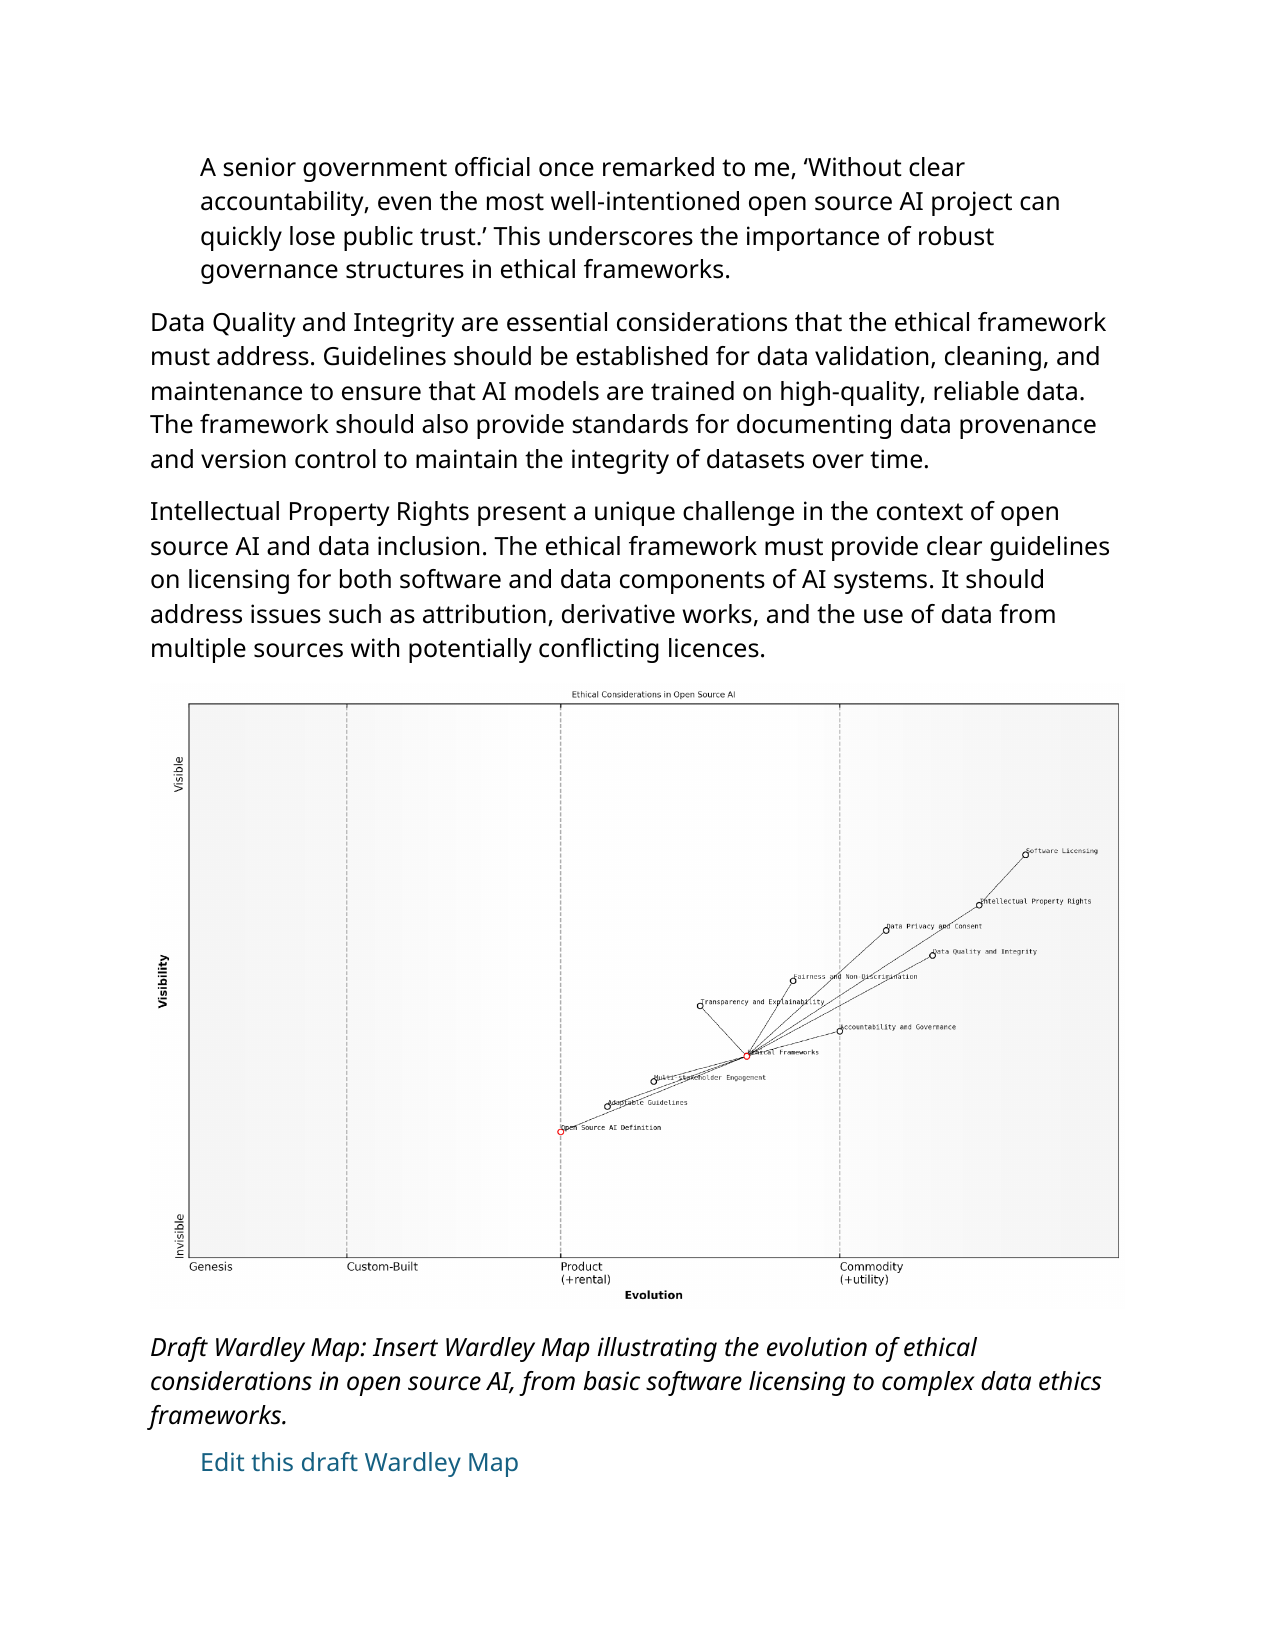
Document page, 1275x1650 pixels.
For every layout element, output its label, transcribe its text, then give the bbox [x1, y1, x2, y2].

text Intellectual Property Rights present a unique challenge in the context of open source AI and data inclusion. The ethical framework must provide clear guidelines on licensing for both software and data components of AI systems. It should address issues such as attribution, derivative works, and the use of data from multiple sources with potentially conflicting licences. [150, 494, 1125, 664]
text Data Quality and Integrity are essential considerations that the ethical framework must address. Guidelines should be established for data validation, cleaning, and maintenance to ensure that AI models are trained on high-quality, reliable data. The framework should also provide standards for documenting data provenance and version control to maintain the integrity of datasets over time. [150, 305, 1125, 475]
text Edit this draft Wardley Map [200, 1444, 1075, 1478]
text A senior government official once remarked to me, ‘Without clear accountability, even the most well-intentioned open source AI project can quickly lose public trust.’ This underscores the importance of robust governance structures in ethical frameworks. [200, 150, 1075, 286]
picture [150, 683, 1125, 1309]
text Draft Wardley Map: Insert Wardley Map illustrating the evolution of ethical considerations in open source AI, from basic software licensing to complex data ethics frameworks. [150, 1330, 1125, 1432]
